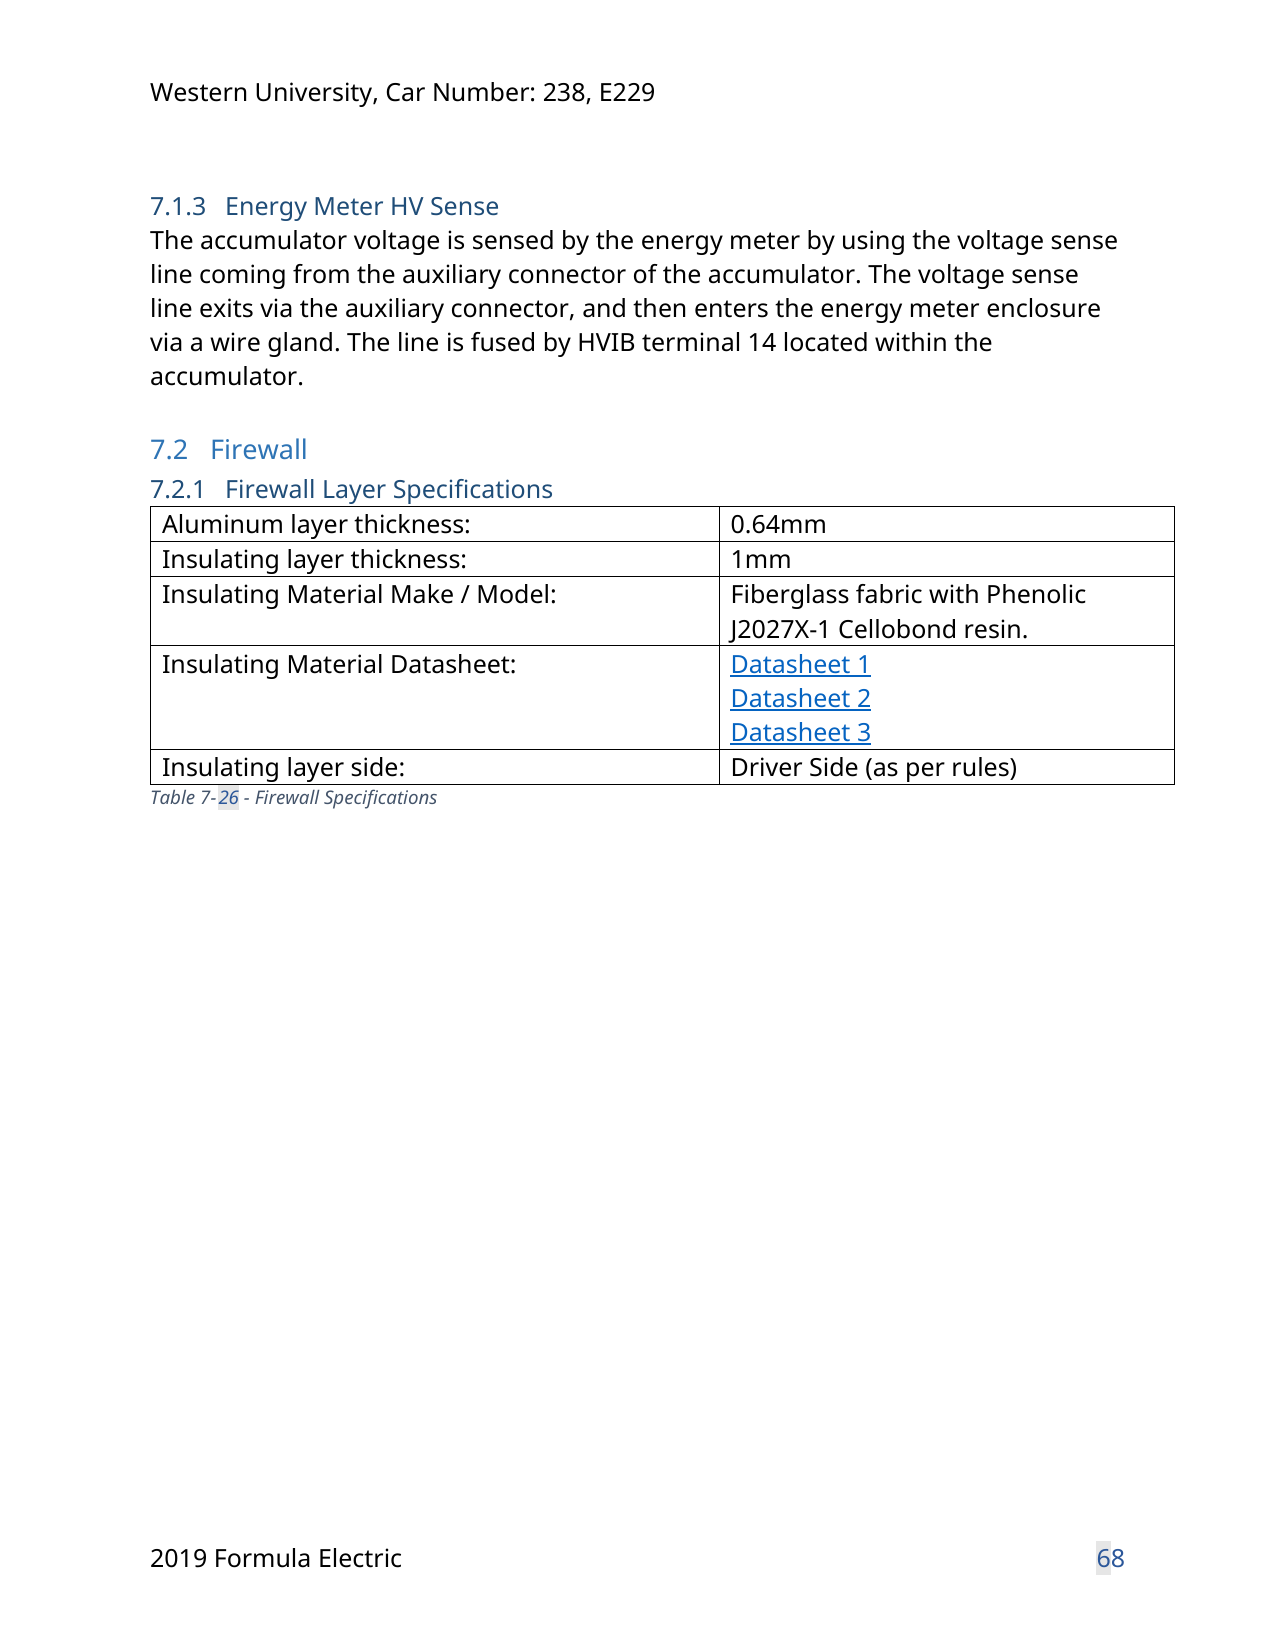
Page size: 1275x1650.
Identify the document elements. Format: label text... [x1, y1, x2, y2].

subtitle Energy Meter HV Sense [150, 188, 1125, 222]
table_cell Datasheet 1 Datasheet 2 Datasheet 3 [720, 646, 1174, 748]
subtitle Firewall [150, 431, 1125, 468]
table_cell Insulating layer thickness: [151, 542, 719, 576]
table_header 0.64mm [720, 507, 1174, 541]
table_cell Insulating Material Datasheet: [151, 646, 719, 748]
table_header Aluminum layer thickness: [151, 507, 719, 541]
subtitle Firewall Layer Specifications [150, 472, 1125, 506]
table_cell Fiberglass fabric with Phenolic J2027X-1 Cellobond resin. [720, 577, 1174, 645]
table_cell Insulating Material Make / Model: [151, 577, 719, 645]
text The accumulator voltage is sensed by the energy meter by using the voltage sense line coming from the auxiliary connector of the accumulator. The voltage sense line exits via the auxiliary connector, and then enters the energy meter enclosure via a wire gland. The line is fused by HVIB terminal 14 located within the accumulator. [150, 222, 1125, 393]
table_cell Driver Side (as per rules) [720, 750, 1174, 784]
table_cell Insulating layer side: [151, 750, 719, 784]
table_cell 1mm [720, 542, 1174, 576]
